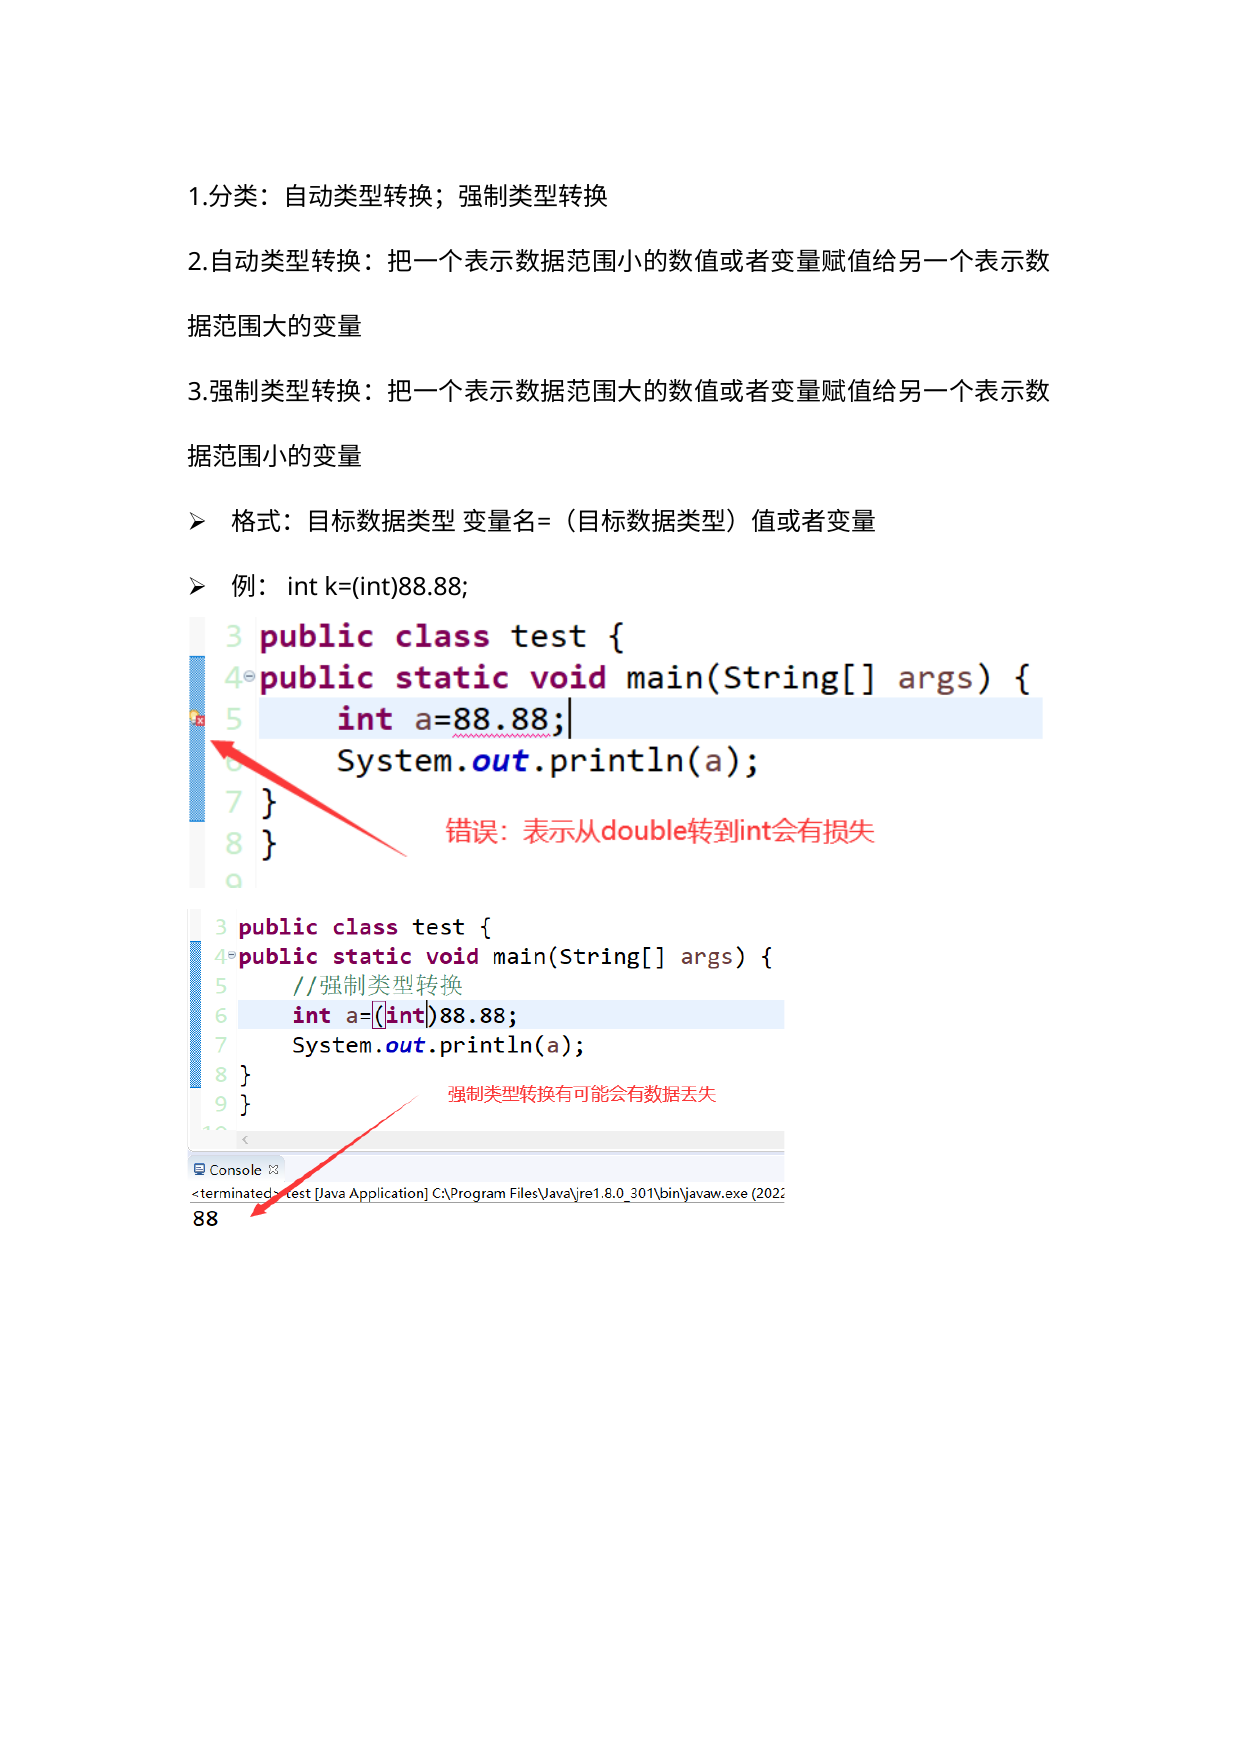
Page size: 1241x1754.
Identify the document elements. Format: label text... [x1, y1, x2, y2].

picture [187, 909, 785, 1238]
list 例： int k=(int)88.88; [187, 552, 1053, 617]
text 3.强制类型转换：把一个表示数据范围大的数值或者变量赋值给另一个表示数据范围小的变量 [187, 357, 1053, 487]
text 2.自动类型转换：把一个表示数据范围小的数值或者变量赋值给另一个表示数据范围大的变量 [187, 227, 1053, 357]
picture [187, 617, 1043, 888]
text 1.分类：自动类型转换；强制类型转换 [187, 162, 1053, 227]
list 格式：目标数据类型 变量名=（目标数据类型）值或者变量 [187, 487, 1053, 552]
